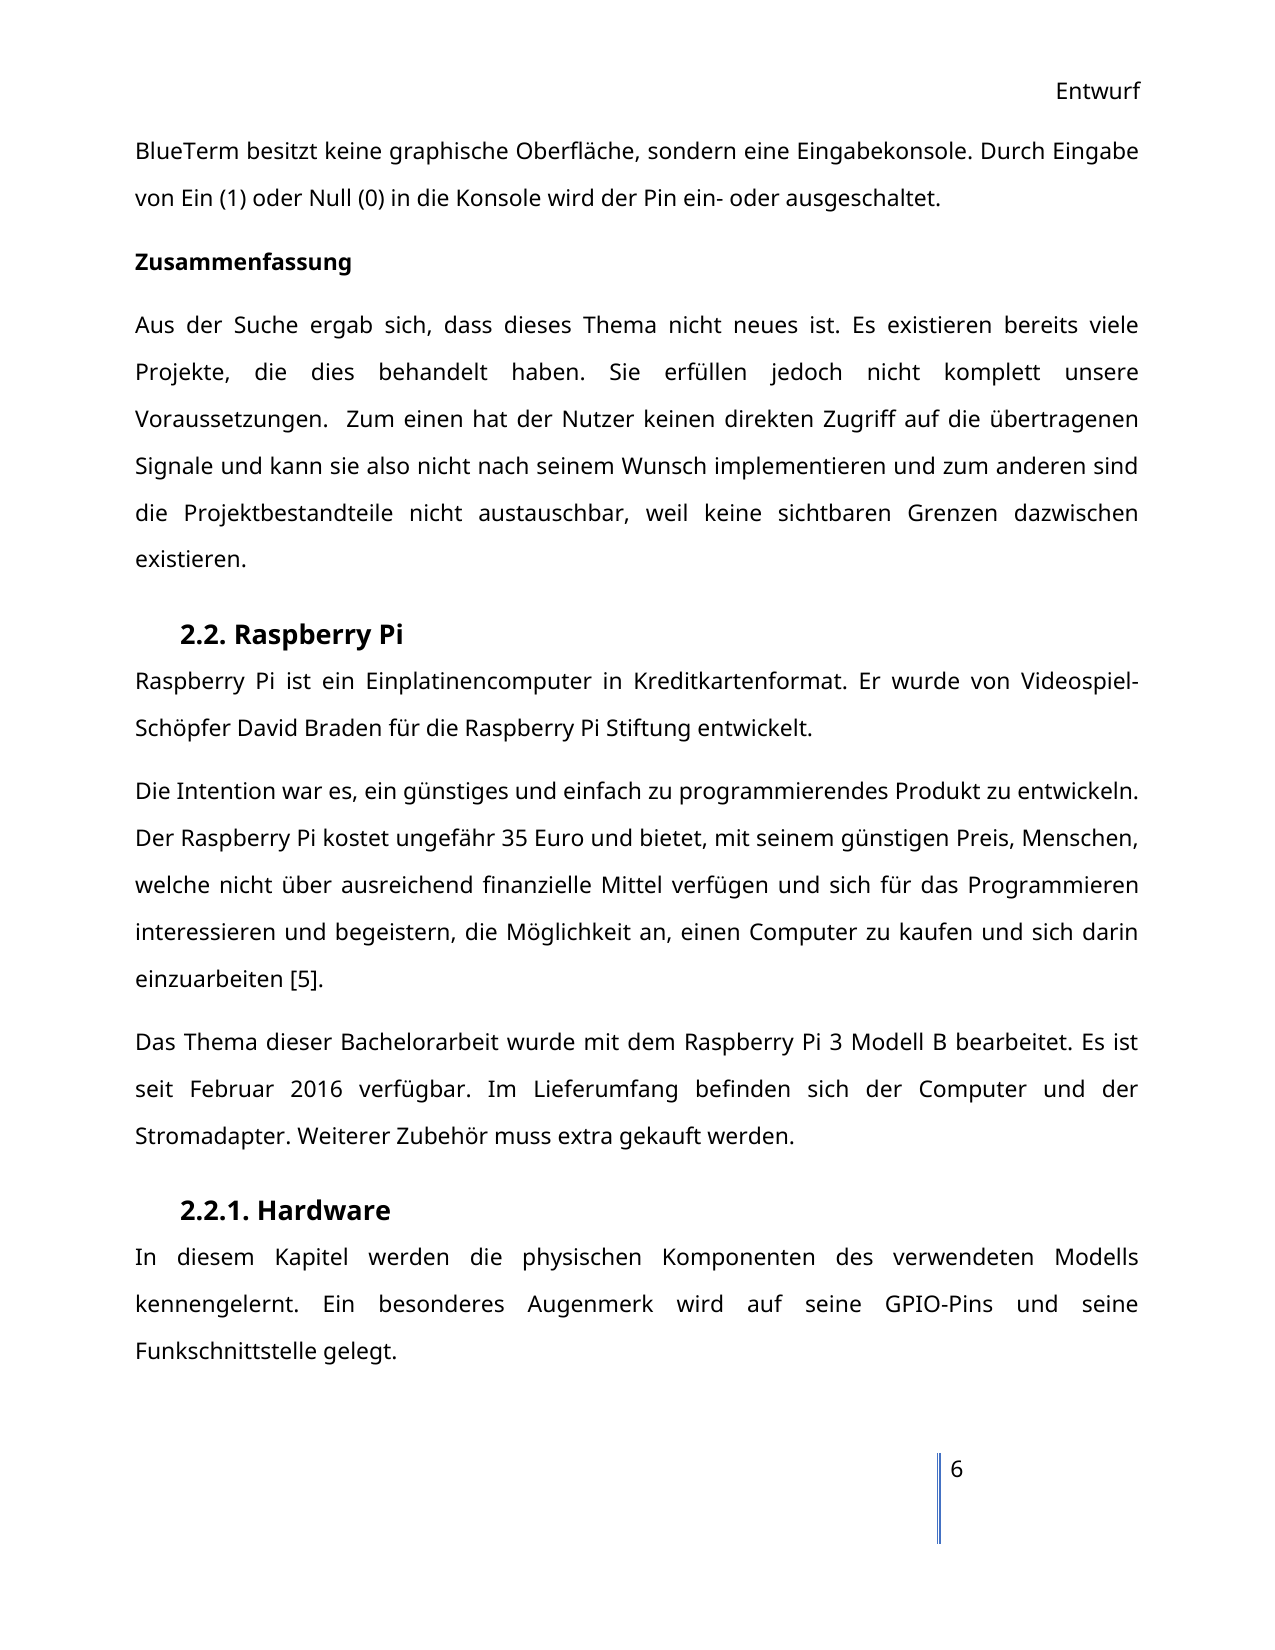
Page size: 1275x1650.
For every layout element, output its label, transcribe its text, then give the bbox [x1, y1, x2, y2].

text BlueTerm besitzt keine graphische Oberfläche, sondern eine Eingabekonsole. Durch Eingabe von Ein (1) oder Null (0) in die Konsole wird der Pin ein- oder ausgeschaltet. [135, 135, 1140, 213]
text Zusammenfassung [135, 245, 1140, 277]
subtitle Hardware [180, 1192, 1140, 1228]
text In diesem Kapitel werden die physischen Komponenten des verwendeten Modells kennengelernt. Ein besonderes Augenmerk wird auf seine GPIO-Pins und seine Funkschnittstelle gelegt. [135, 1241, 1140, 1366]
text Raspberry Pi ist ein Einplatinencomputer in Kreditkartenformat. Er wurde von Videospiel-Schöpfer David Braden für die Raspberry Pi Stiftung entwickelt. [135, 664, 1140, 743]
subtitle Raspberry Pi [180, 615, 1140, 652]
text Aus der Suche ergab sich, dass dieses Thema nicht neues ist. Es existieren bereits viele Projekte, die dies behandelt haben. Sie erfüllen jedoch nicht komplett unsere Voraussetzungen. Zum einen hat der Nutzer keinen direkten Zugriff auf die übertragenen Signale und kann sie also nicht nach seinem Wunsch implementieren und zum anderen sind die Projektbestandteile nicht austauschbar, weil keine sichtbaren Grenzen dazwischen existieren. [135, 309, 1140, 574]
text Das Thema dieser Bachelorarbeit wurde mit dem Raspberry Pi 3 Modell B bearbeitet. Es ist seit Februar 2016 verfügbar. Im Lieferumfang befinden sich der Computer und der Stromadapter. Weiterer Zubehör muss extra gekauft werden. [135, 1026, 1140, 1151]
text Die Intention war es, ein günstiges und einfach zu programmierendes Produkt zu entwickeln. Der Raspberry Pi kostet ungefähr 35 Euro und bietet, mit seinem günstigen Preis, Menschen, welche nicht über ausreichend finanzielle Mittel verfügen und sich für das Programmieren interessieren und begeistern, die Möglichkeit an, einen Computer zu kaufen und sich darin einzuarbeiten . [135, 775, 1140, 994]
